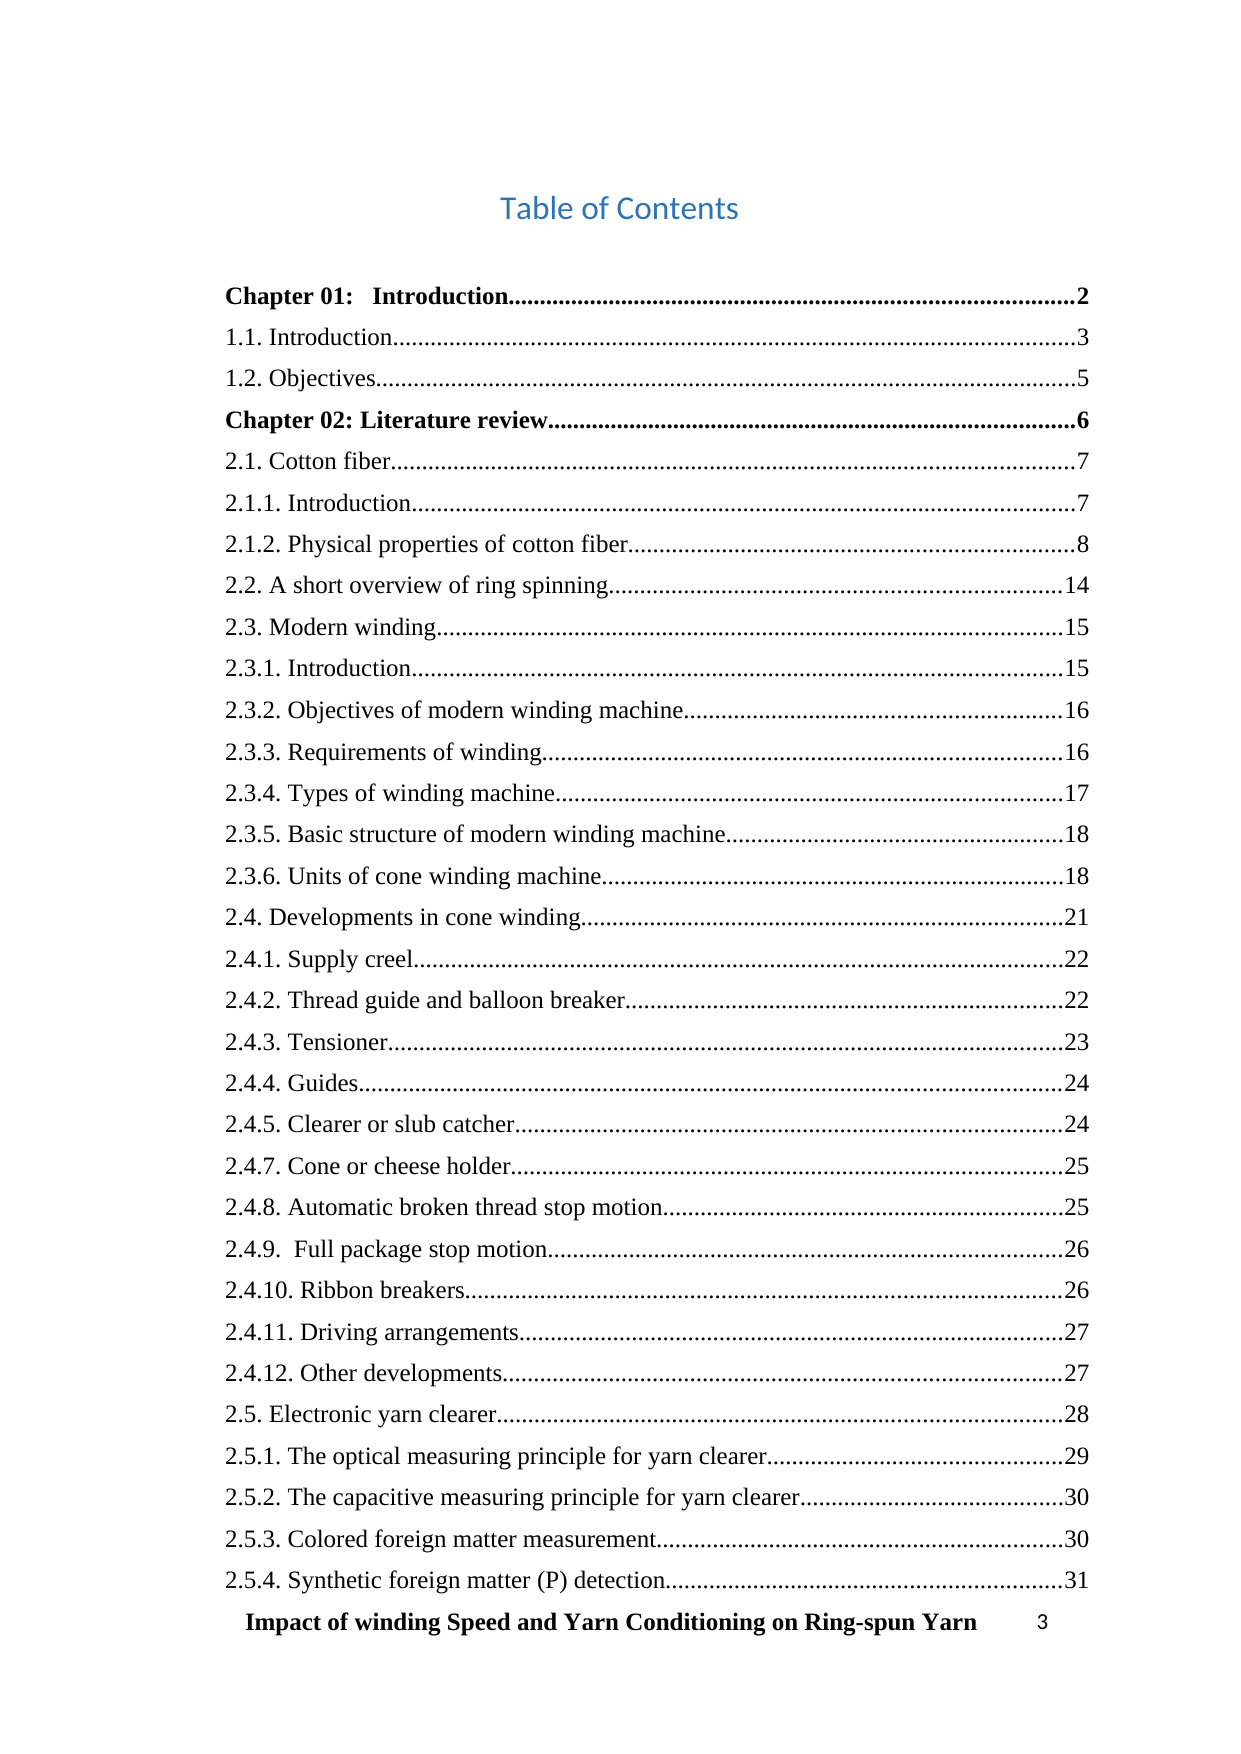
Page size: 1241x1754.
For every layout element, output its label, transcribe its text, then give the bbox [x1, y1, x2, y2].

text Table of Contents [175, 187, 1059, 227]
